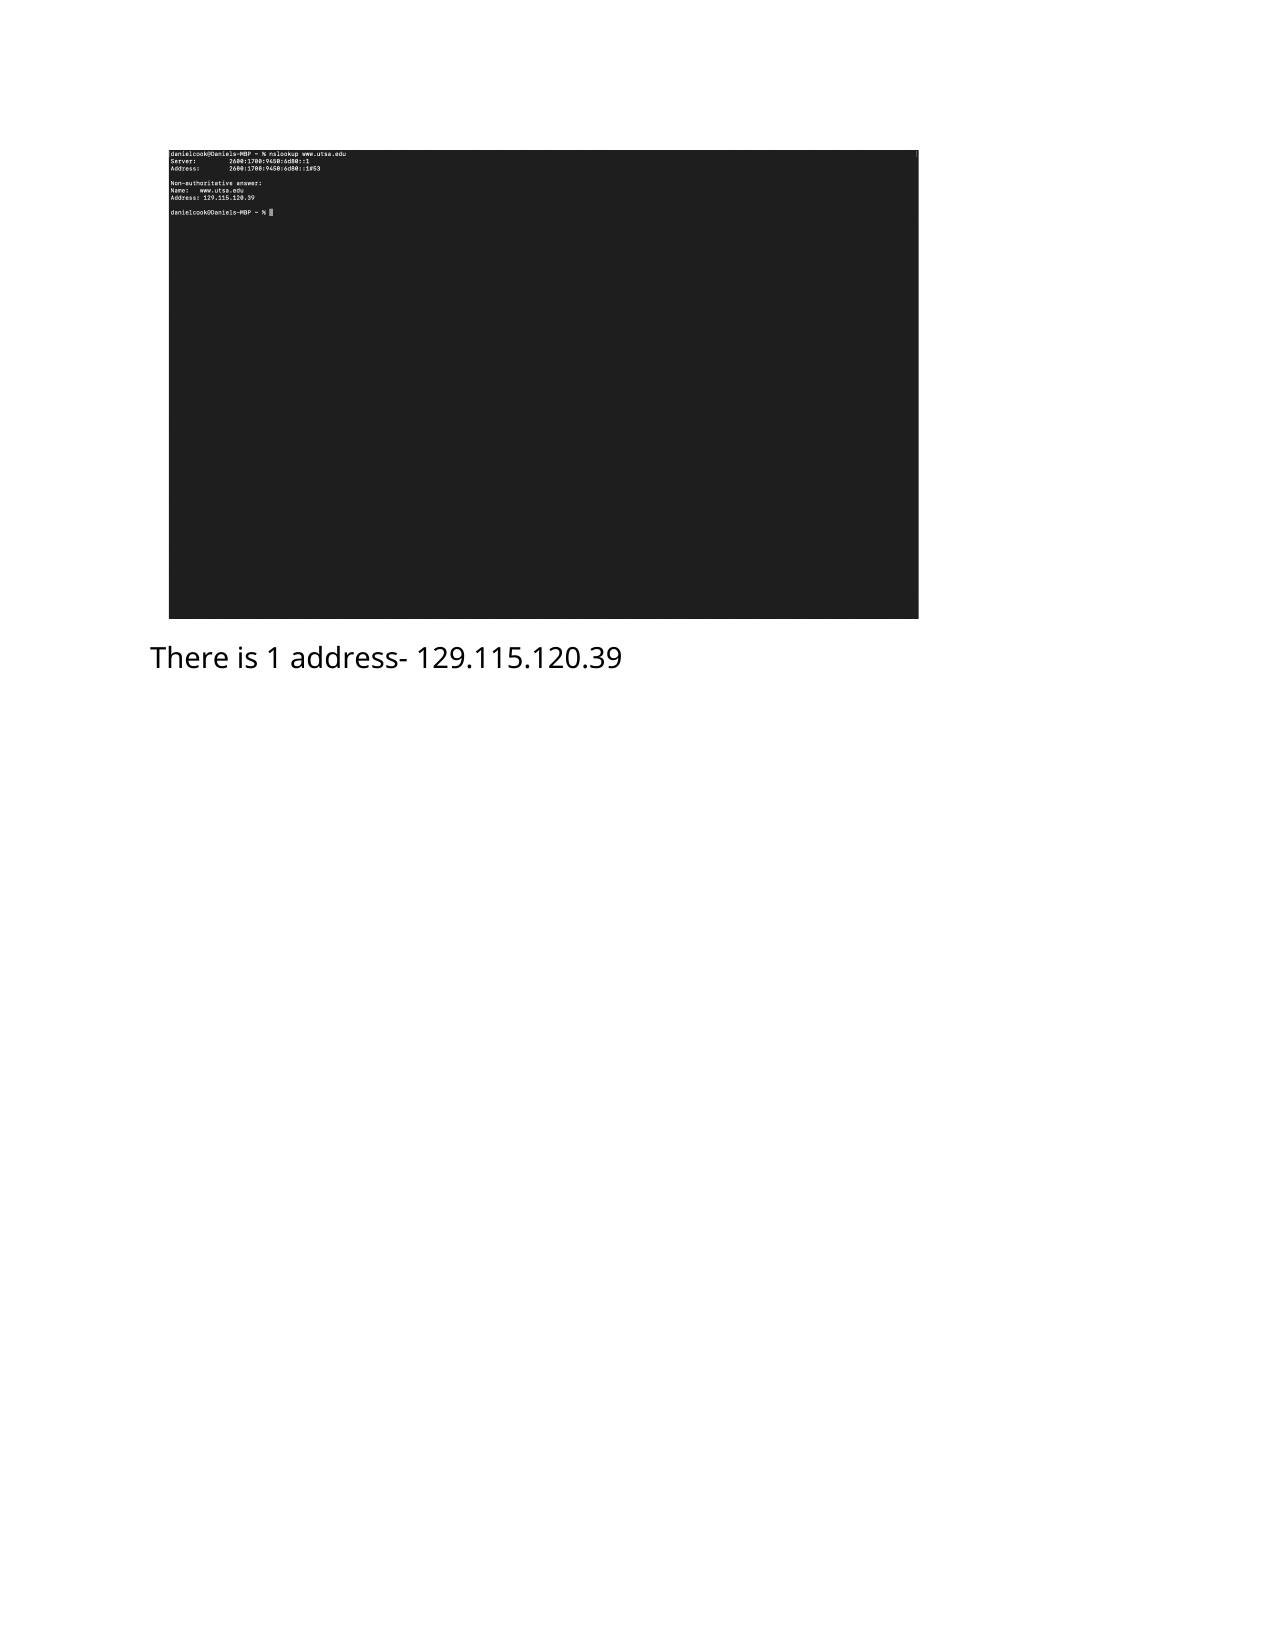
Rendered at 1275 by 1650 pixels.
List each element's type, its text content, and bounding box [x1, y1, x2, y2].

text There is 1 address- 129.115.120.39 [150, 638, 1125, 677]
